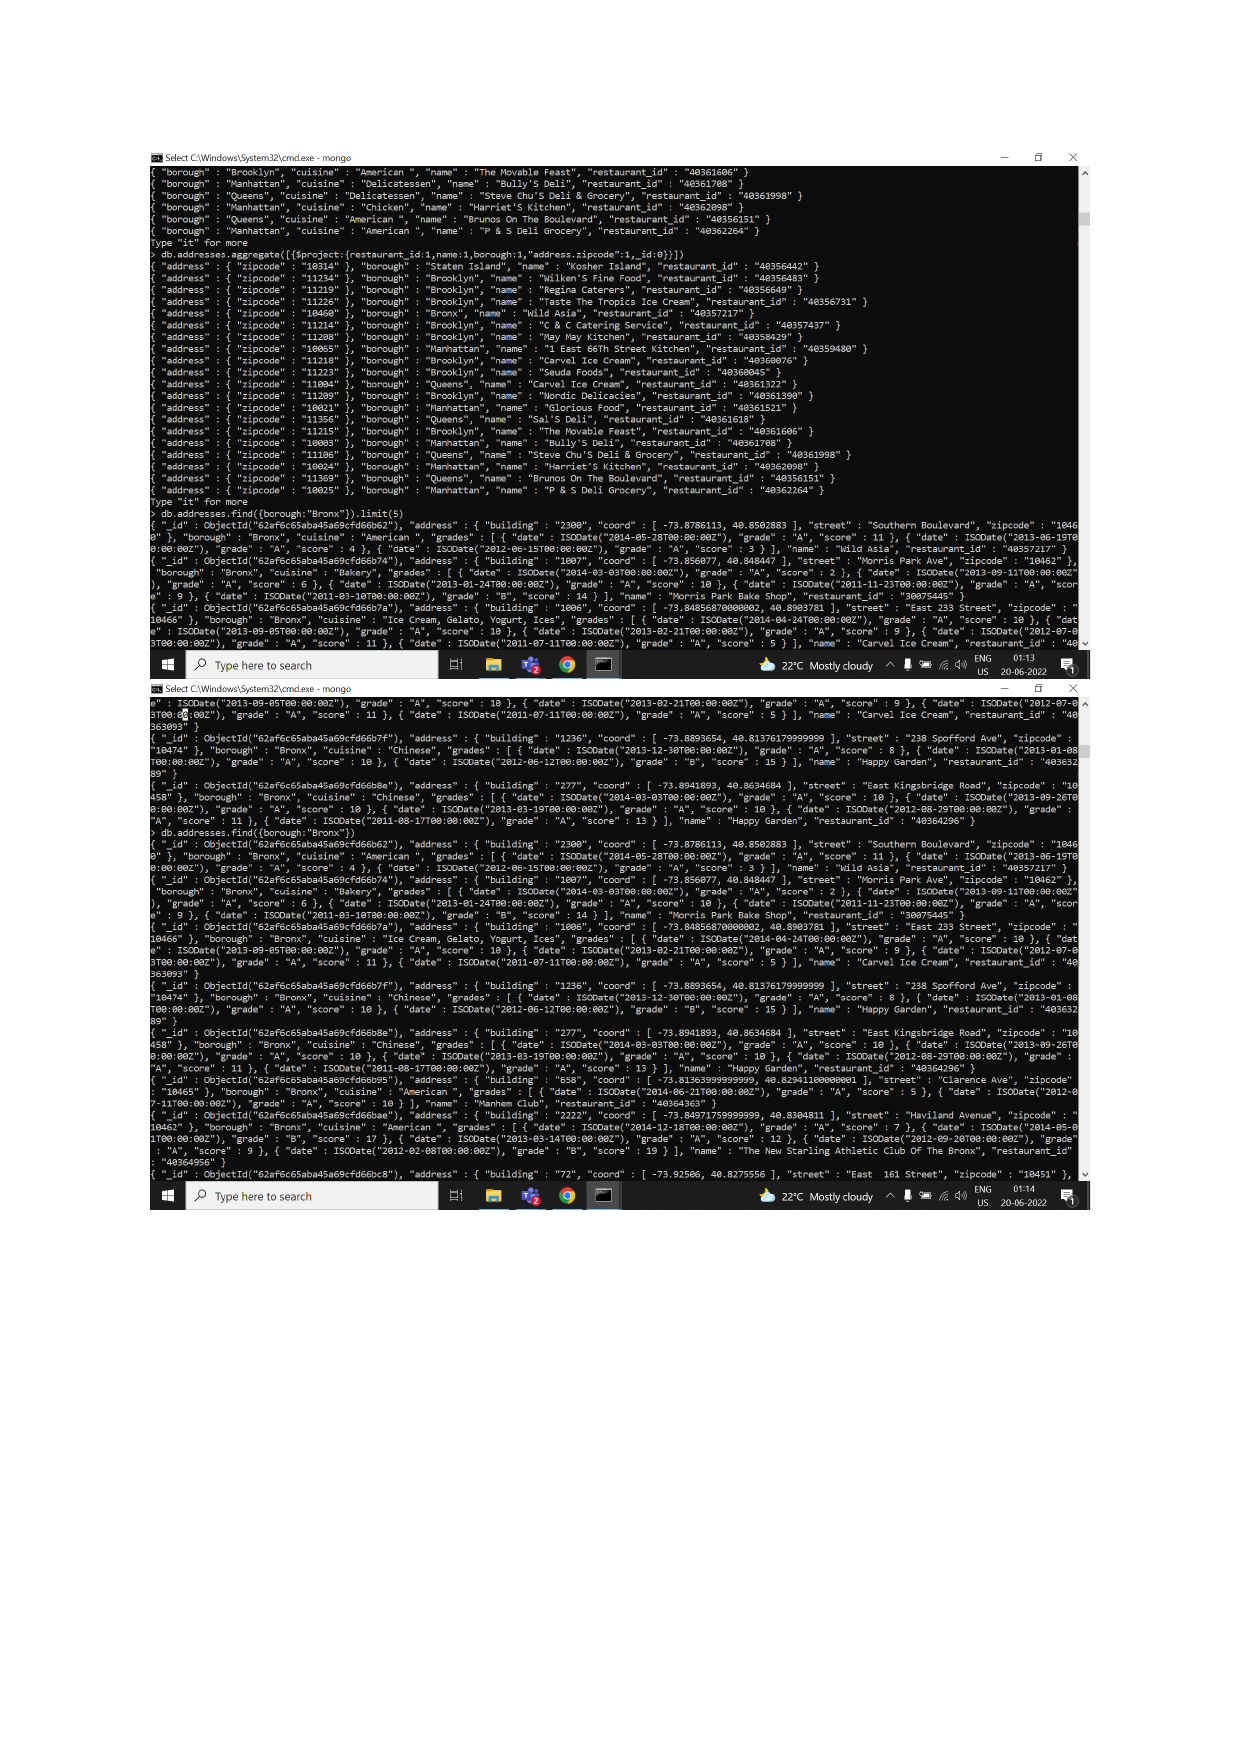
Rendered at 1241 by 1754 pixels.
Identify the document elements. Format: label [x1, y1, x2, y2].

picture [150, 681, 1091, 1210]
picture [150, 150, 1091, 679]
